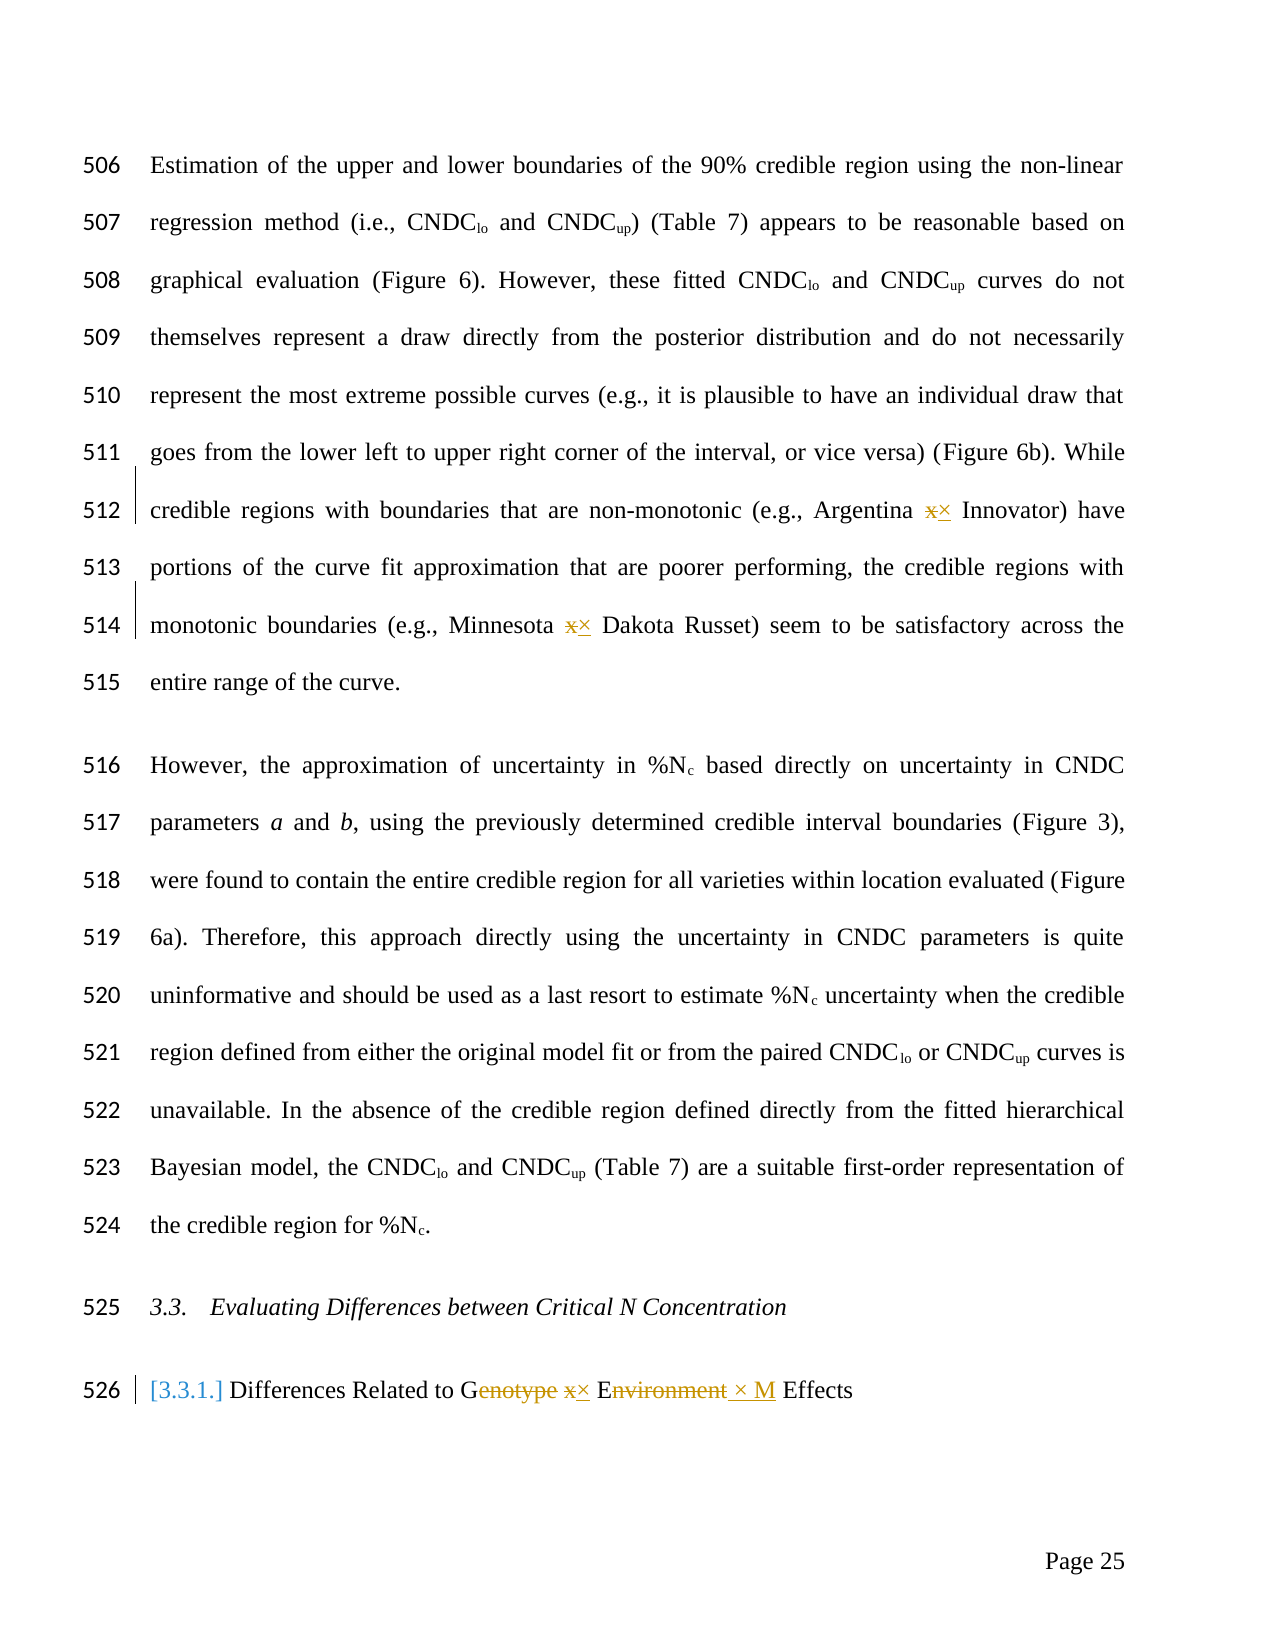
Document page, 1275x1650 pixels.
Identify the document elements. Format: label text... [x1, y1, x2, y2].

subtitle Differences Related to G E Effects [150, 1375, 1125, 1404]
text However, the approximation of uncertainty in %Nc based directly on uncertainty in CNDC parameters a and b, using the previously determined credible interval boundaries (Figure 3), were found to contain the entire credible region for all varieties within location evaluated (Figure 6a). Therefore, this approach directly using the uncertainty in CNDC parameters is quite uninformative and should be used as a last resort to estimate %Nc uncertainty when the credible region defined from either the original model fit or from the paired CNDClo or CNDCup curves is unavailable. In the absence of the credible region defined directly from the fitted hierarchical Bayesian model, the CNDClo and CNDCup (Table 7) are a suitable first-order representation of the credible region for %Nc. [150, 750, 1125, 1239]
text Estimation of the upper and lower boundaries of the 90% credible region using the non-linear regression method (i.e., CNDClo and CNDCup) (Table 7) appears to be reasonable based on graphical evaluation (Figure 6). However, these fitted CNDClo and CNDCup curves do not themselves represent a draw directly from the posterior distribution and do not necessarily represent the most extreme possible curves (e.g., it is plausible to have an individual draw that goes from the lower left to upper right corner of the interval, or vice versa) (Figure 6b). While credible regions with boundaries that are non-monotonic (e.g., Argentina Innovator) have portions of the curve fit approximation that are poorer performing, the credible regions with monotonic boundaries (e.g., Minnesota Dakota Russet) seem to be satisfactory across the entire range of the curve. [150, 150, 1125, 696]
subtitle Evaluating Differences between Critical N Concentration [150, 1292, 1125, 1321]
